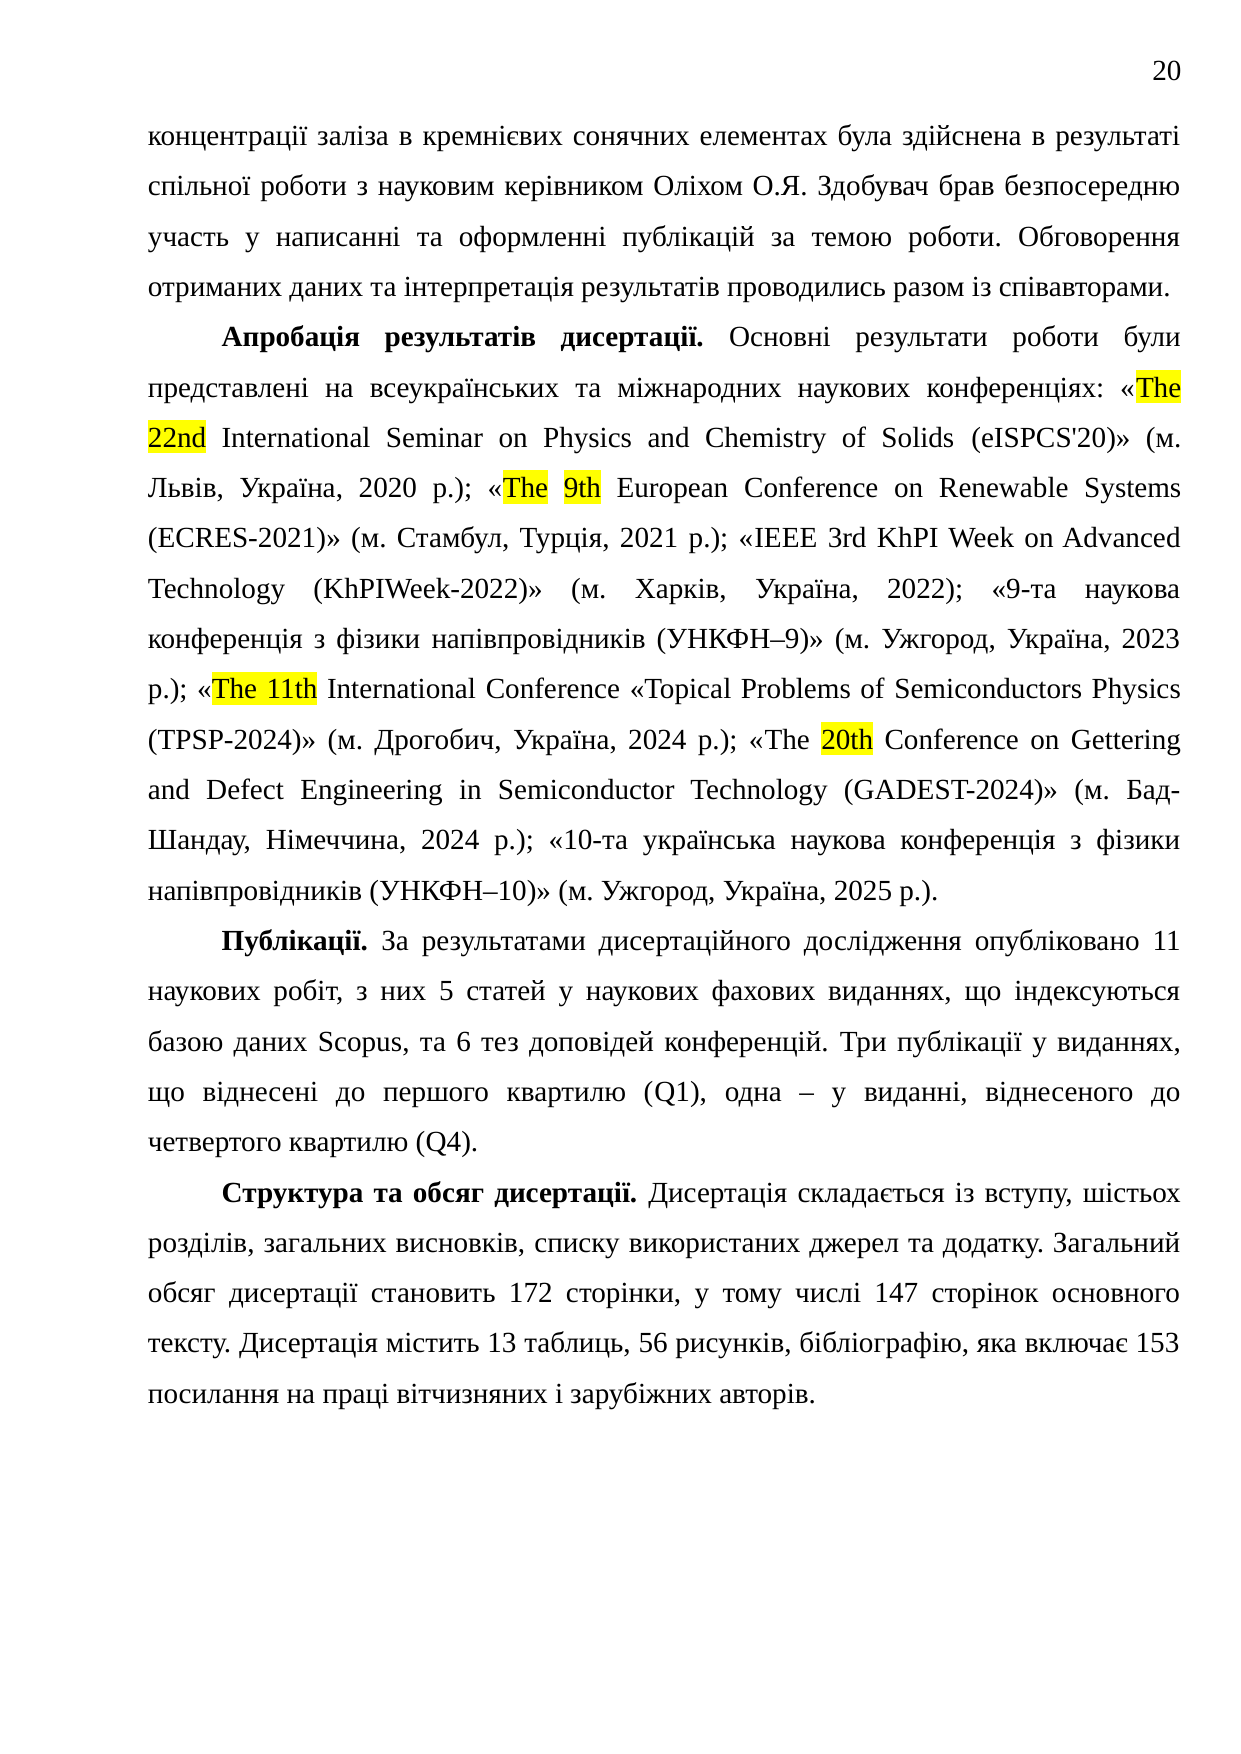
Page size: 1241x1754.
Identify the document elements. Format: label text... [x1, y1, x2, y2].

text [148, 118, 1181, 303]
text Апробація результатів дисертації. Основні результати роботи були представлені на всеукраїнських та міжнародних наукових конференціях: «The 22nd International Seminar on Physics and Chemistry of Solids (eISPCS'20)» (м. Львів, Україна, 2020 р.); «The 9th European Conference on Renewable Systems (ECRES-2021)» (м. Стамбул, Турція, 2021 р.); «IEEE 3rd KhPI Week on Advanced Technology (KhPIWeek-2022)» (м. Харків, Україна, 2022); «9-та наукова конференція з фізики напівпровідників (УНКФН–9)» (м. Ужгород, Україна, 2023 р.); «The 11th International Conference «Topical Problems of Semiconductors Physics (TPSP-2024)» (м. Дрогобич, Україна, 2024 р.); «The 20th Conference on Gettering and Defect Engineering in Semiconductor Technology (GADEST-2024)» (м. Бад-Шандау, Німеччина, 2024 р.); «10-та українська наукова конференція з фізики напівпровідників (УНКФН–10)» (м. Ужгород, Україна, 2025 р.). [148, 319, 1181, 906]
text Структура та обсяг дисертації. Дисертація складається із вступу, шістьох розділів, загальних висновків, списку використаних джерел та додатку. Загальний обсяг дисертації становить 172 сторінки, у тому числі 147 сторінок основного тексту. Дисертація містить 13 таблиць, 56 рисунків, бібліографію, яка включає 153 посилання на праці вітчизняних і зарубіжних авторів. [148, 1175, 1181, 1409]
text Публікації. За результатами дисертаційного дослідження опубліковано 11 наукових робіт, з них 5 статей у наукових фахових виданнях, що індексуються базою даних Scopus, та 6 тез доповідей конференцій. Три публікації у виданнях, що віднесені до першого квартилю (Q1), одна – у виданні, віднесеного до четвертого квартилю (Q4). [148, 923, 1181, 1158]
